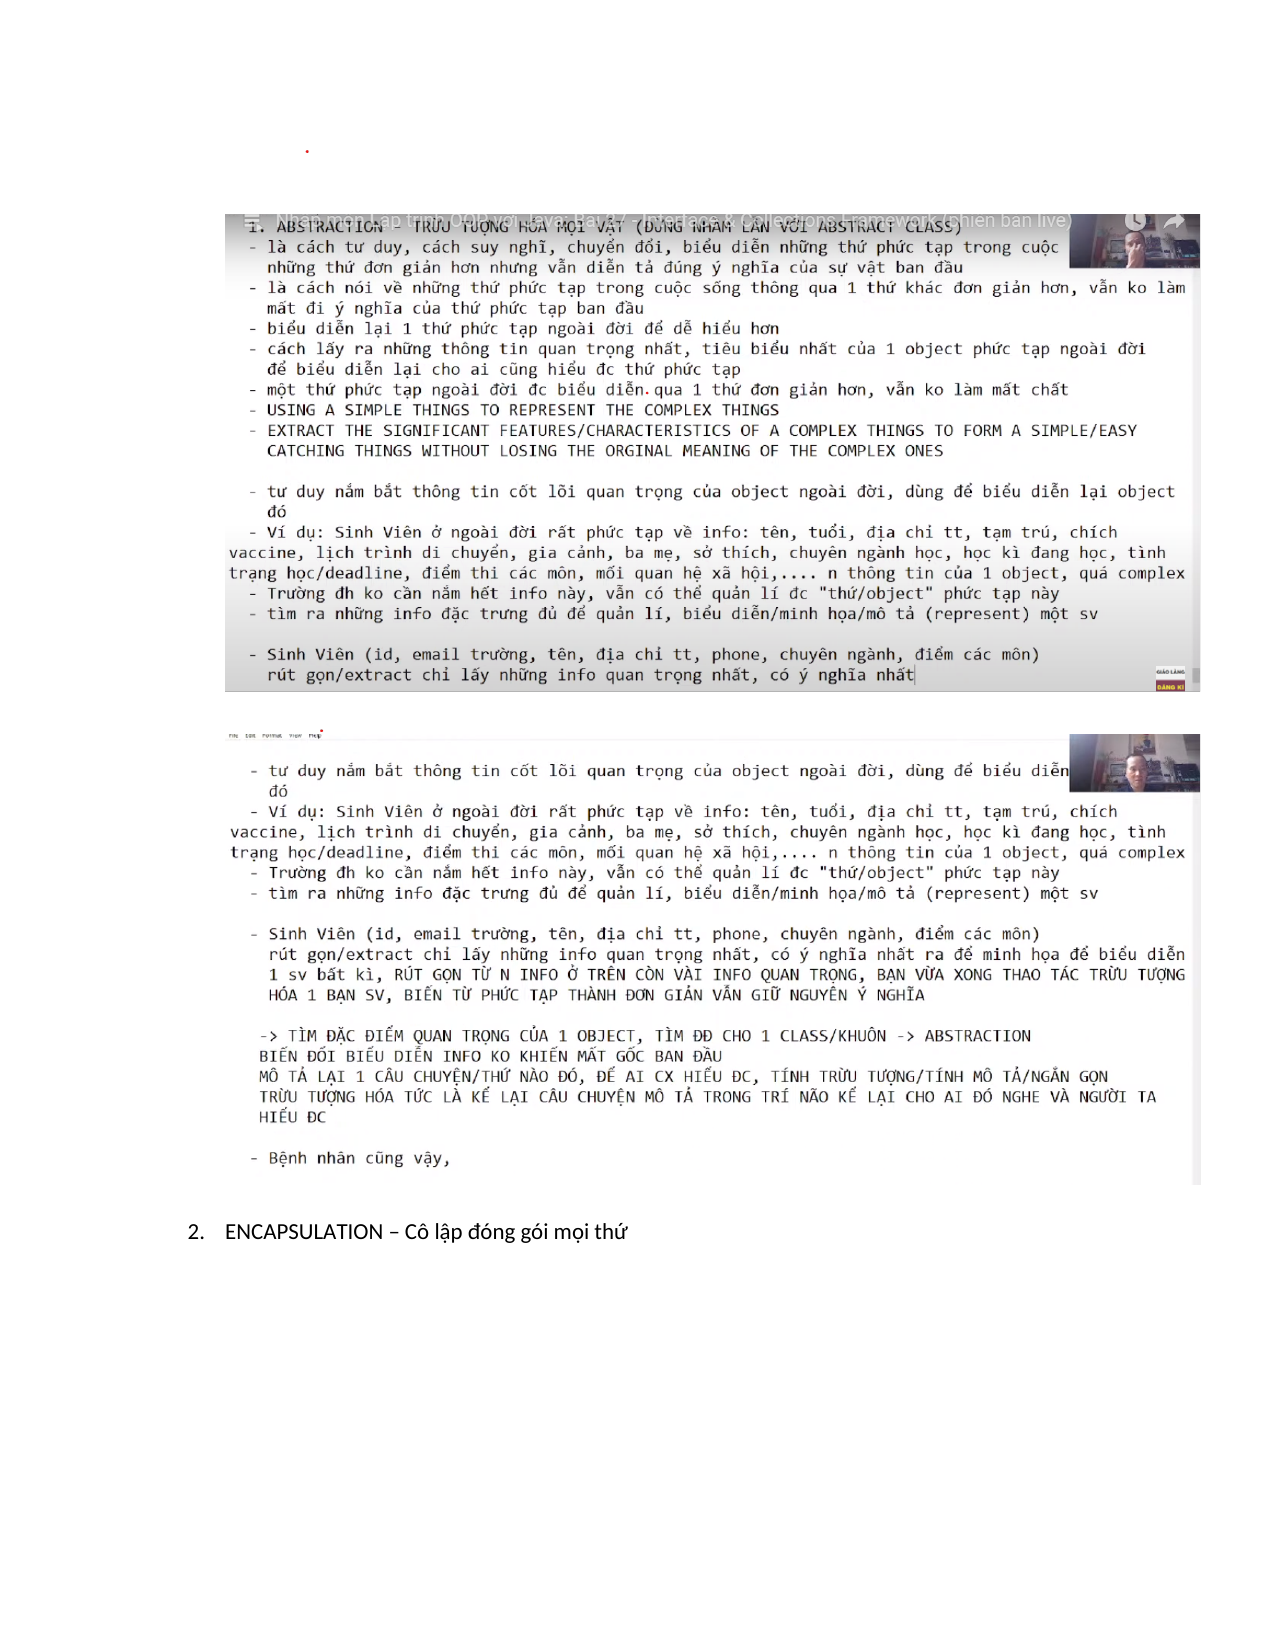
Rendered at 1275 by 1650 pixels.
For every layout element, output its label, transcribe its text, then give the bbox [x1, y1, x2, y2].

list ENCAPSULATION – Cô lập đóng gói mọi thứ [187, 1217, 1125, 1245]
picture [225, 734, 1200, 1185]
picture [225, 150, 1200, 732]
